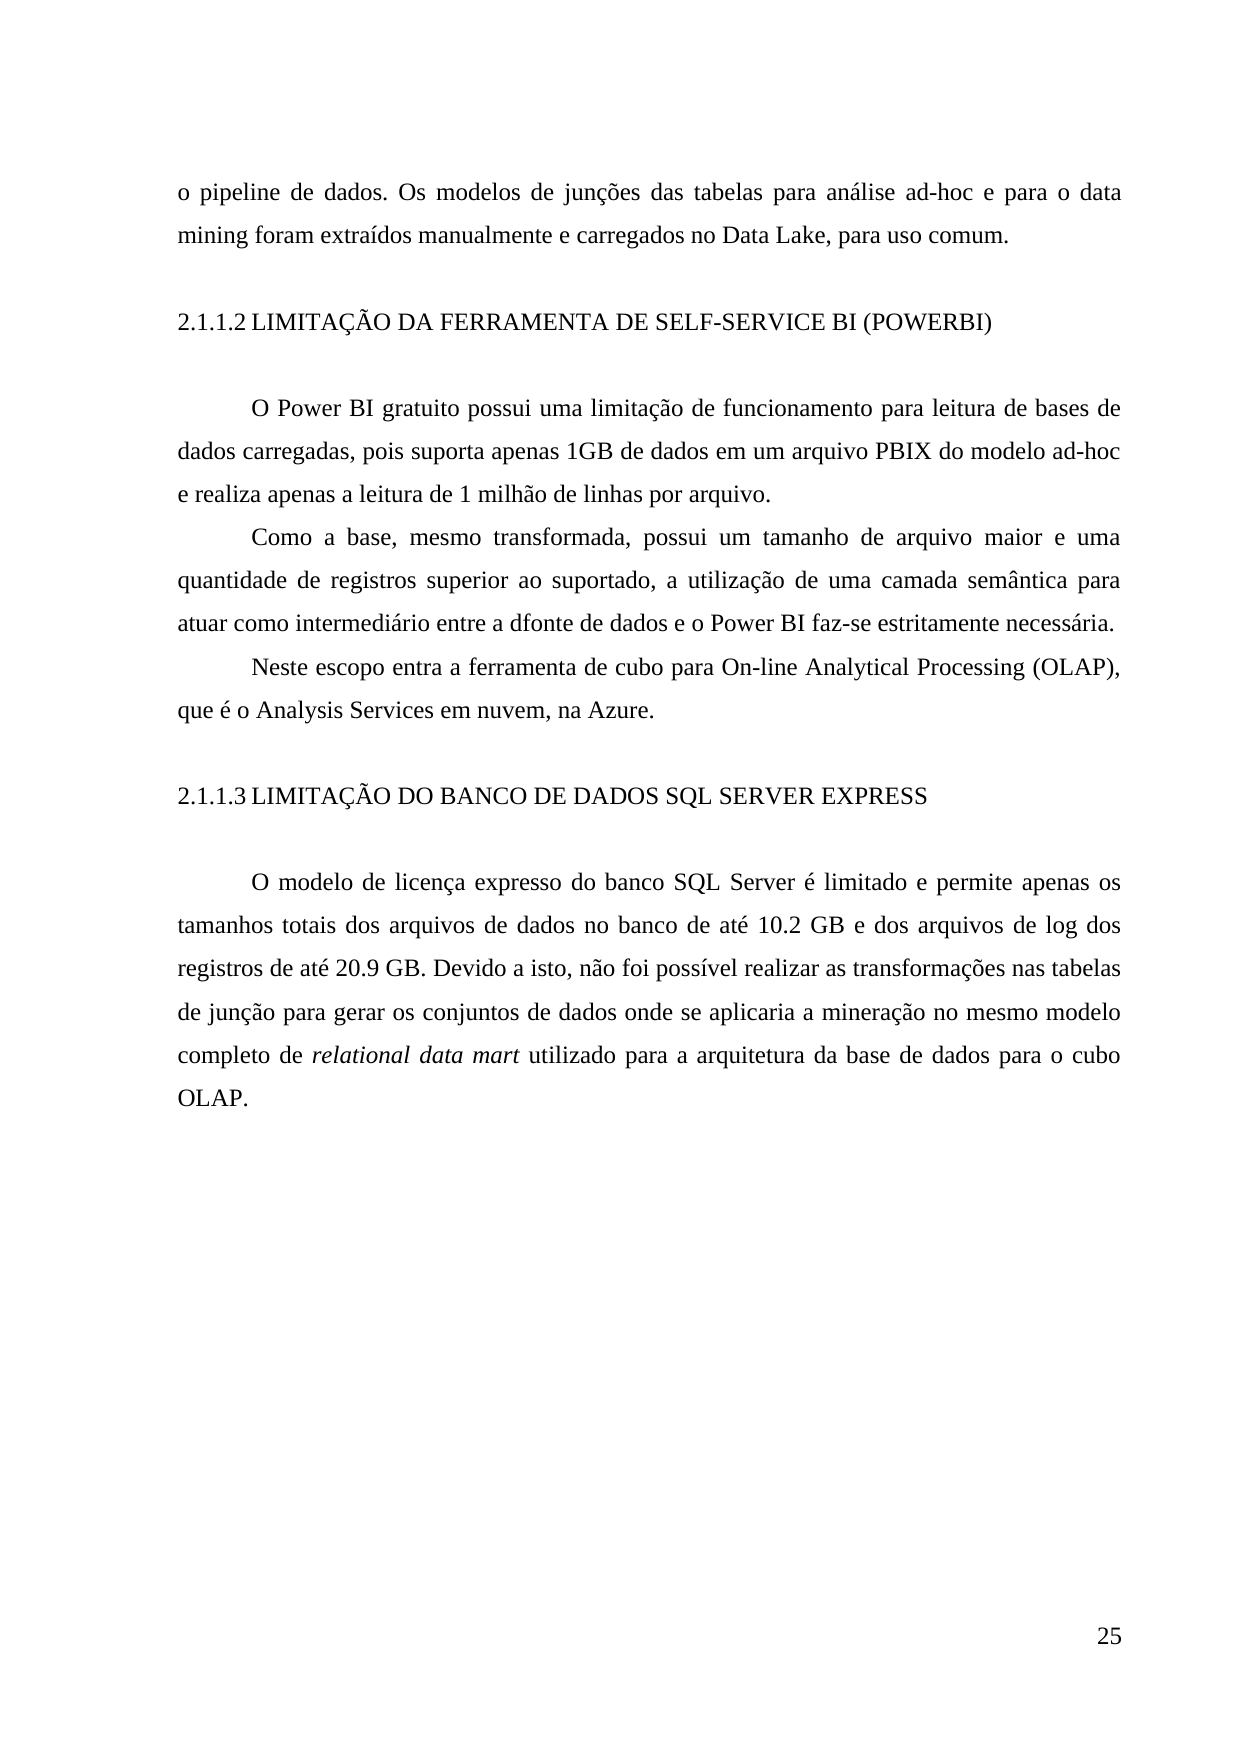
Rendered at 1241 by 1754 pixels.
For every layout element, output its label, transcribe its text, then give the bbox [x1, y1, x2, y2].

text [177, 177, 1122, 249]
text Como a base, mesmo transformada, possui um tamanho de arquivo maior e uma quantidade de registros superior ao suportado, a utilização de uma camada semântica para atuar como intermediário entre a dfonte de dados e o Power BI faz-se estritamente necessária. [177, 522, 1122, 637]
text O Power BI gratuito possui uma limitação de funcionamento para leitura de bases de dados carregadas, pois suporta apenas 1GB de dados em um arquivo PBIX do modelo ad-hoc e realiza apenas a leitura de 1 milhão de linhas por arquivo. [177, 393, 1122, 508]
text Neste escopo entra a ferramenta de cubo para On-line Analytical Processing (OLAP), que é o Analysis Services em nuvem, na Azure. [177, 652, 1122, 723]
subtitle Limitação do banco de dados SQL Server Express [177, 781, 1122, 810]
subtitle Limitação da ferramenta de Self-service BI (PowerBI) [177, 307, 1122, 335]
text O modelo de licença expresso do banco SQL Server é limitado e permite apenas os tamanhos totais dos arquivos de dados no banco de até 10.2 GB e dos arquivos de log dos registros de até 20.9 GB. Devido a isto, não foi possível realizar as transformações nas tabelas de junção para gerar os conjuntos de dados onde se aplicaria a mineração no mesmo modelo completo de relational data mart utilizado para a arquitetura da base de dados para o cubo OLAP. [177, 867, 1122, 1112]
